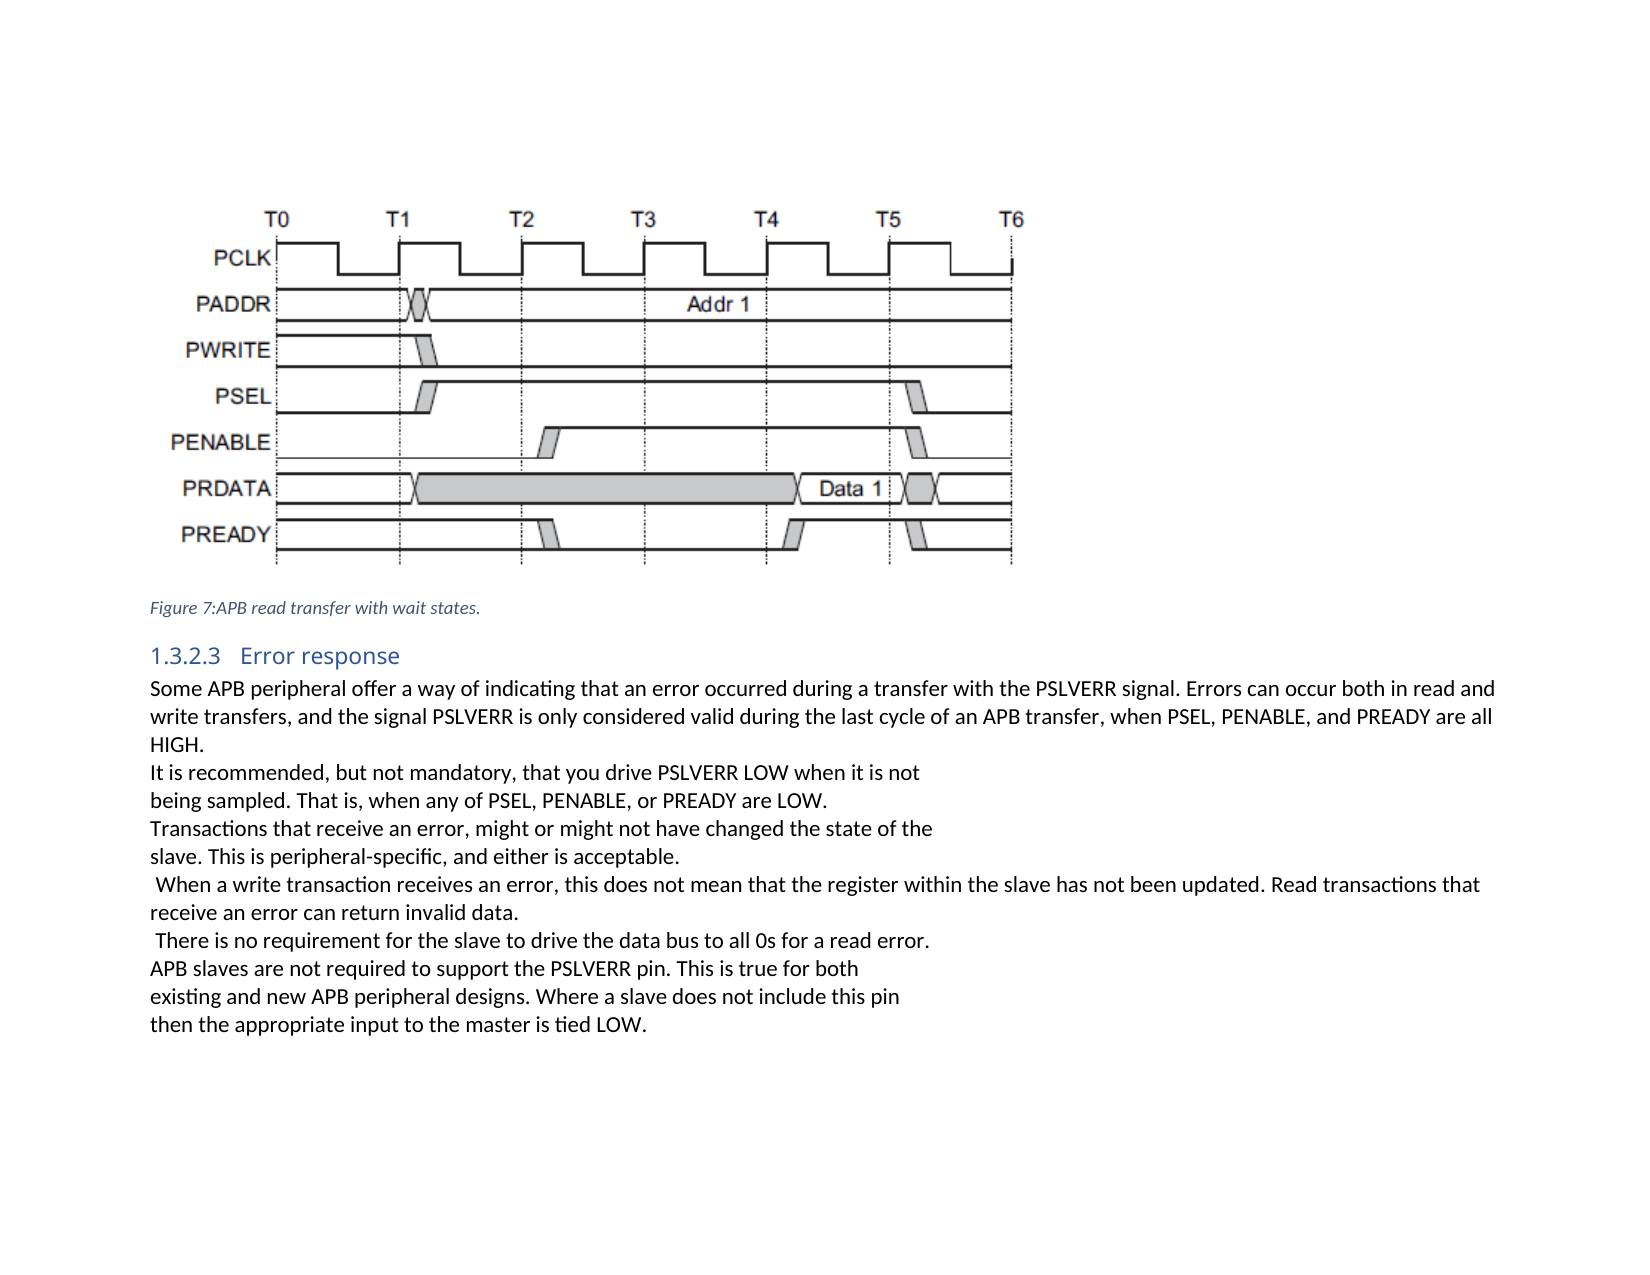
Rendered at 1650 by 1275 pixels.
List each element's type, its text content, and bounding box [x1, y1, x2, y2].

picture [150, 187, 1050, 578]
text being sampled. That is, when any of PSEL, PENABLE, or PREADY are LOW. [150, 786, 1500, 814]
subtitle Error response [150, 640, 1500, 671]
text When a write transaction receives an error, this does not mean that the register within the slave has not been updated. Read transactions that receive an error can return invalid data. [150, 870, 1500, 926]
text Transactions that receive an error, might or might not have changed the state of the [150, 814, 1500, 842]
text It is recommended, but not mandatory, that you drive PSLVERR LOW when it is not [150, 758, 1500, 786]
text Some APB peripheral offer a way of indicating that an error occurred during a transfer with the PSLVERR signal. Errors can occur both in read and write transfers, and the signal PSLVERR is only considered valid during the last cycle of an APB transfer, when PSEL, PENABLE, and PREADY are all HIGH. [150, 674, 1500, 758]
text There is no requirement for the slave to drive the data bus to all 0s for a read error. [150, 926, 1500, 954]
text APB slaves are not required to support the PSLVERR pin. This is true for both [150, 954, 1500, 982]
text slave. This is peripheral-specific, and either is acceptable. [150, 842, 1500, 870]
text then the appropriate input to the master is tied LOW. [150, 1010, 1500, 1038]
text existing and new APB peripheral designs. Where a slave does not include this pin [150, 982, 1500, 1010]
text Figure 7:APB read transfer with wait states. [150, 596, 1500, 619]
